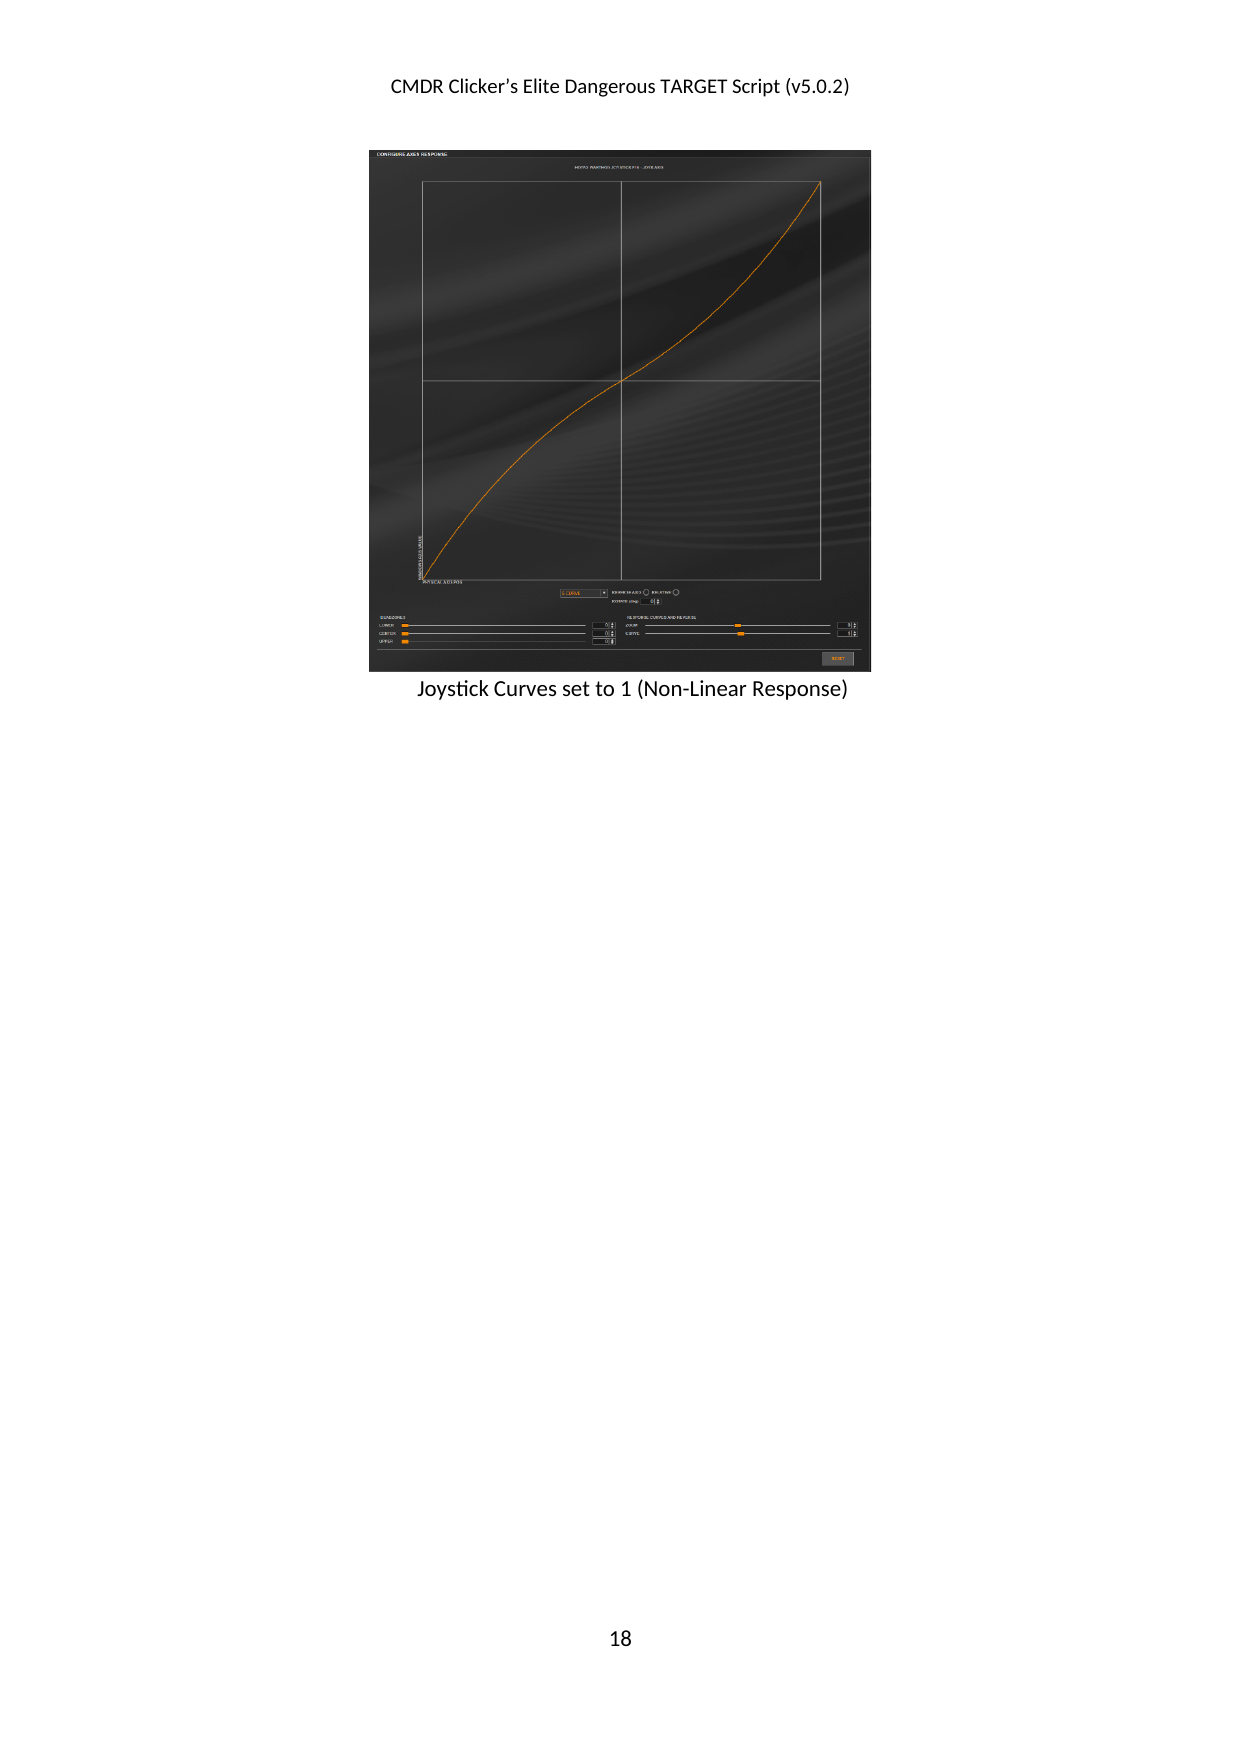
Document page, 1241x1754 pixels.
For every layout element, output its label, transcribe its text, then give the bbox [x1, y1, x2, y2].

picture [369, 150, 872, 672]
